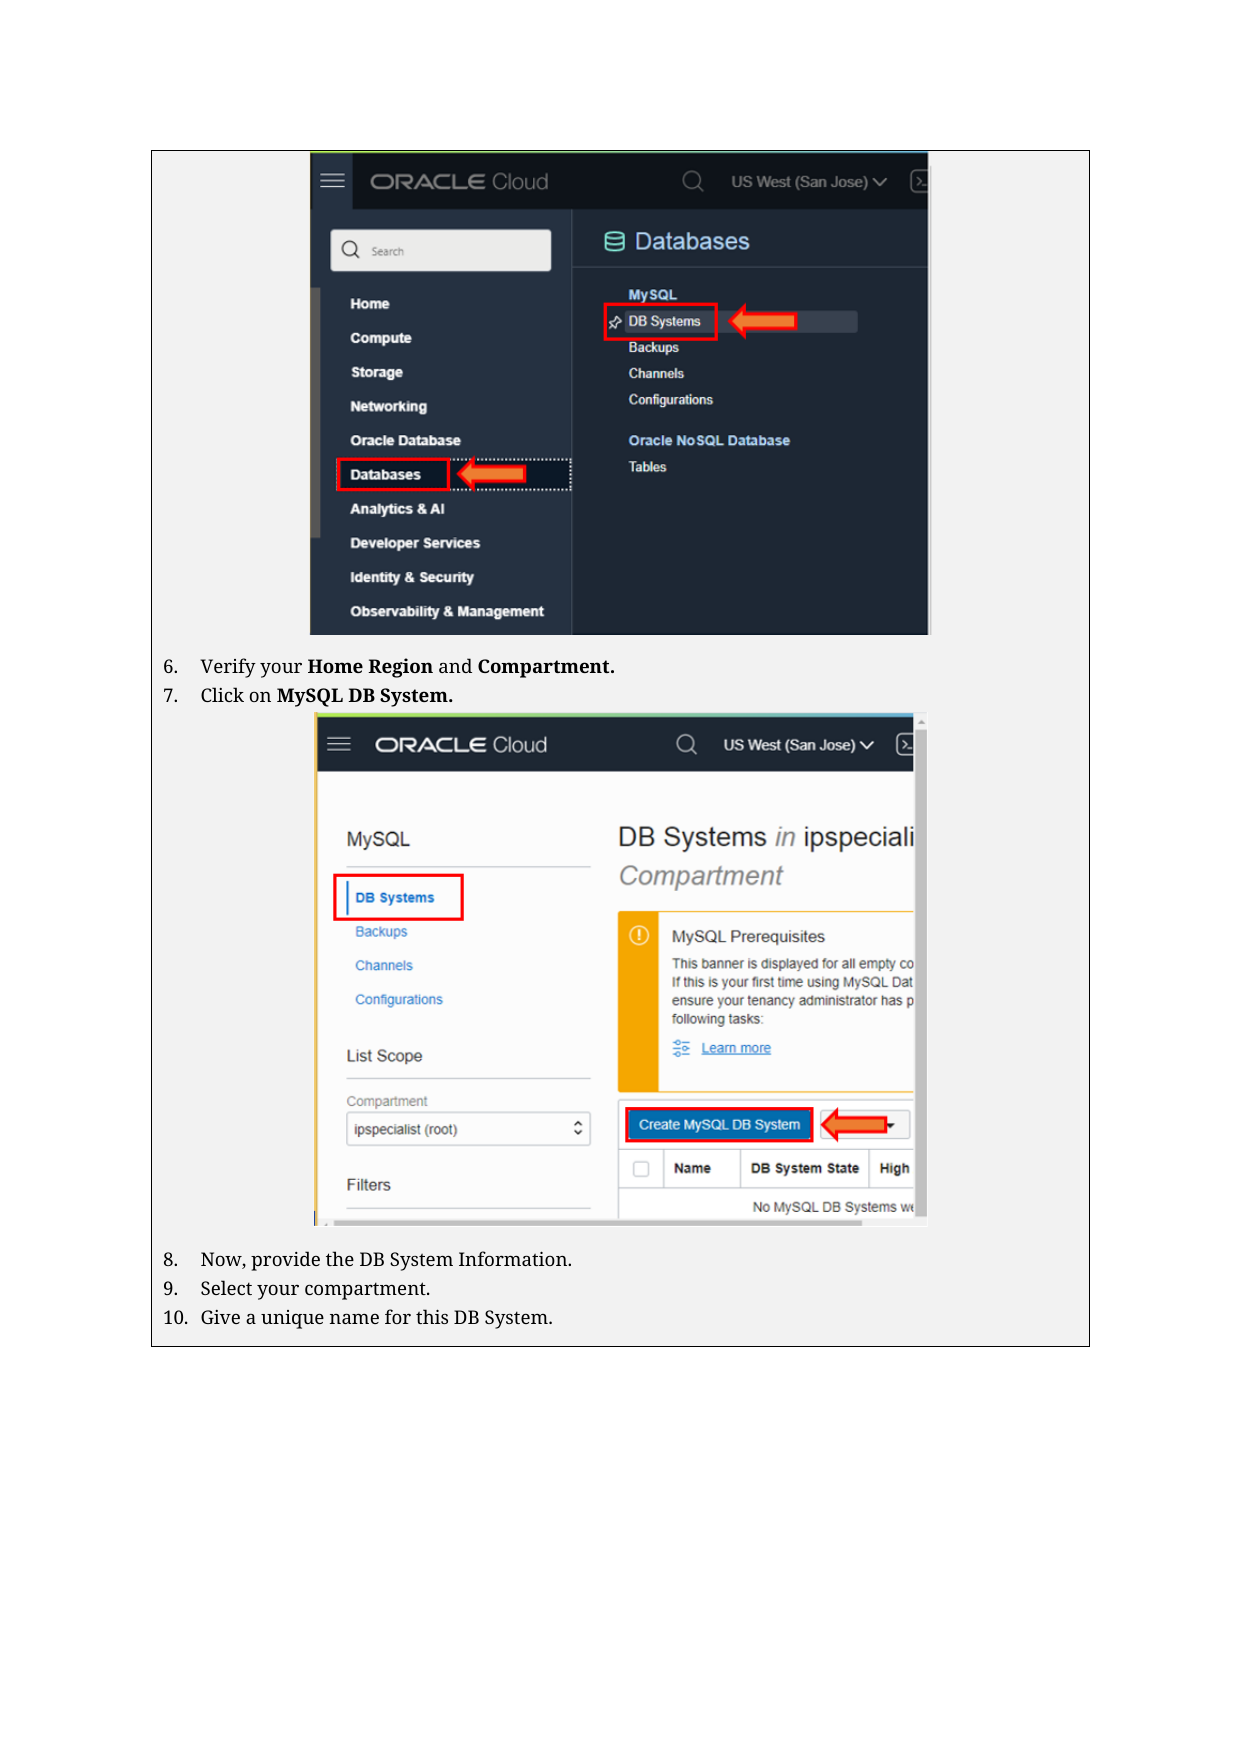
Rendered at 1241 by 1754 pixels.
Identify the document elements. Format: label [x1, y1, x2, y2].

table_header [152, 151, 1089, 1346]
picture [309, 151, 932, 635]
picture [313, 712, 928, 1227]
